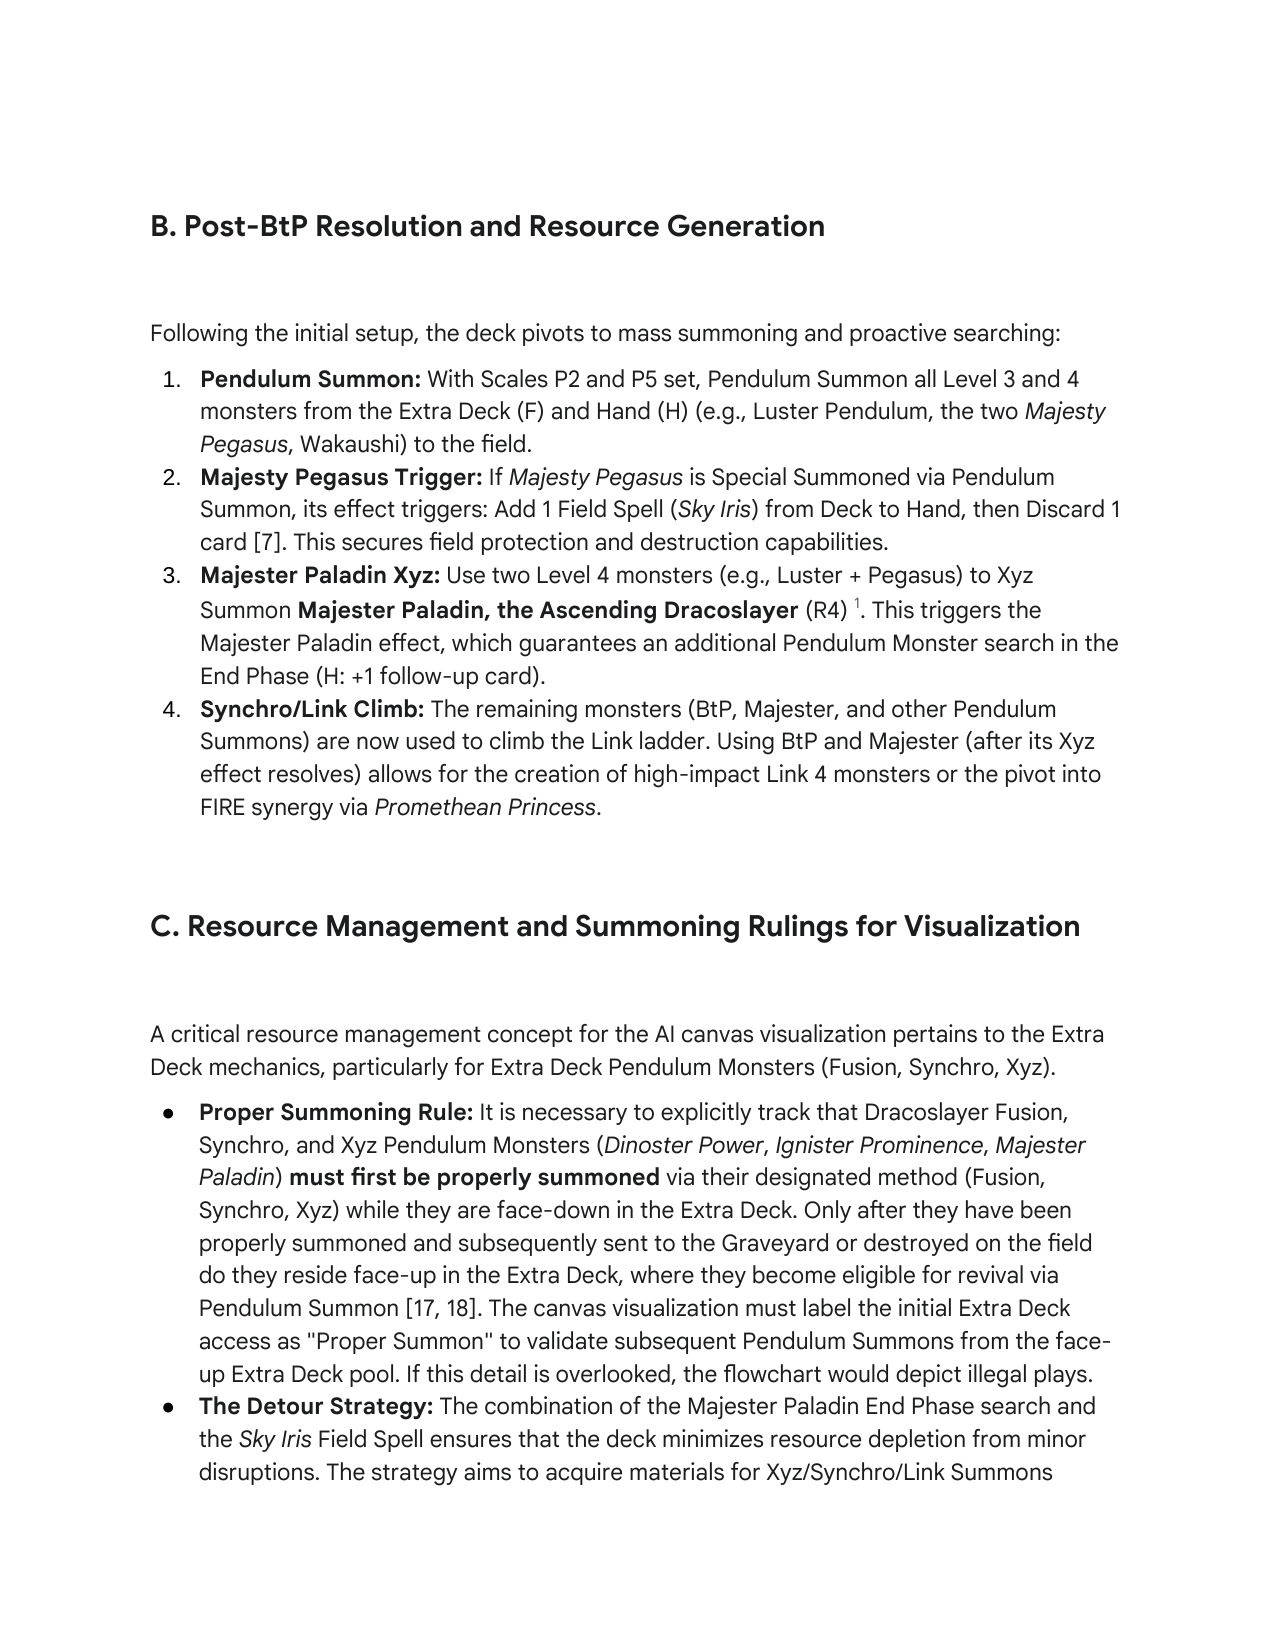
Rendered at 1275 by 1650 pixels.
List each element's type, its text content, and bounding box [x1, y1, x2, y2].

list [161, 1393, 1125, 1487]
list Majesty Pegasus Trigger: If Majesty Pegasus is Special Summoned via Pendulum Summon, its effect triggers: Add 1 Field Spell (Sky Iris) from Deck to Hand, then Discard 1 card [7]. This secures field protection and destruction capabilities. [162, 463, 1125, 557]
subtitle B. Post-BtP Resolution and Resource Generation [150, 208, 1125, 244]
list Proper Summoning Rule: It is necessary to explicitly track that Dracoslayer Fusion, Synchro, and Xyz Pendulum Monsters (Dinoster Power, Ignister Prominence, Majester Paladin) must first be properly summoned via their designated method (Fusion, Synchro, Xyz) while they are face-down in the Extra Deck. Only after they have been properly summoned and subsequently sent to the Graveyard or destroyed on the field do they reside face-up in the Extra Deck, where they become eligible for revival via Pendulum Summon [17, 18]. The canvas visualization must label the initial Extra Deck access as "Proper Summon" to validate subsequent Pendulum Summons from the face-up Extra Deck pool. If this detail is overlooked, the flowchart would depict illegal plays. [161, 1098, 1125, 1389]
subtitle C. Resource Management and Summoning Rulings for Visualization [150, 908, 1125, 945]
text A critical resource management concept for the AI canvas visualization pertains to the Extra Deck mechanics, particularly for Extra Deck Pendulum Monsters (Fusion, Synchro, Xyz). [150, 1020, 1125, 1082]
list Synchro/Link Climb: The remaining monsters (BtP, Majester, and other Pendulum Summons) are now used to climb the Link ladder. Using BtP and Majester (after its Xyz effect resolves) allows for the creation of high-impact Link 4 monsters or the pivot into FIRE synergy via Promethean Princess. [162, 695, 1125, 822]
list Pendulum Summon: With Scales P2 and P5 set, Pendulum Summon all Level 3 and 4 monsters from the Extra Deck (F) and Hand (H) (e.g., Luster Pendulum, the two Majesty Pegasus, Wakaushi) to the field. [162, 365, 1125, 459]
list Majester Paladin Xyz: Use two Level 4 monsters (e.g., Luster + Pegasus) to Xyz Summon Majester Paladin, the Ascending Dracoslayer (R4) 1. This triggers the Majester Paladin effect, which guarantees an additional Pendulum Monster search in the End Phase (H: +1 follow-up card). [162, 561, 1125, 691]
text Following the initial setup, the deck pivots to mass summoning and proactive searching: [150, 319, 1125, 348]
